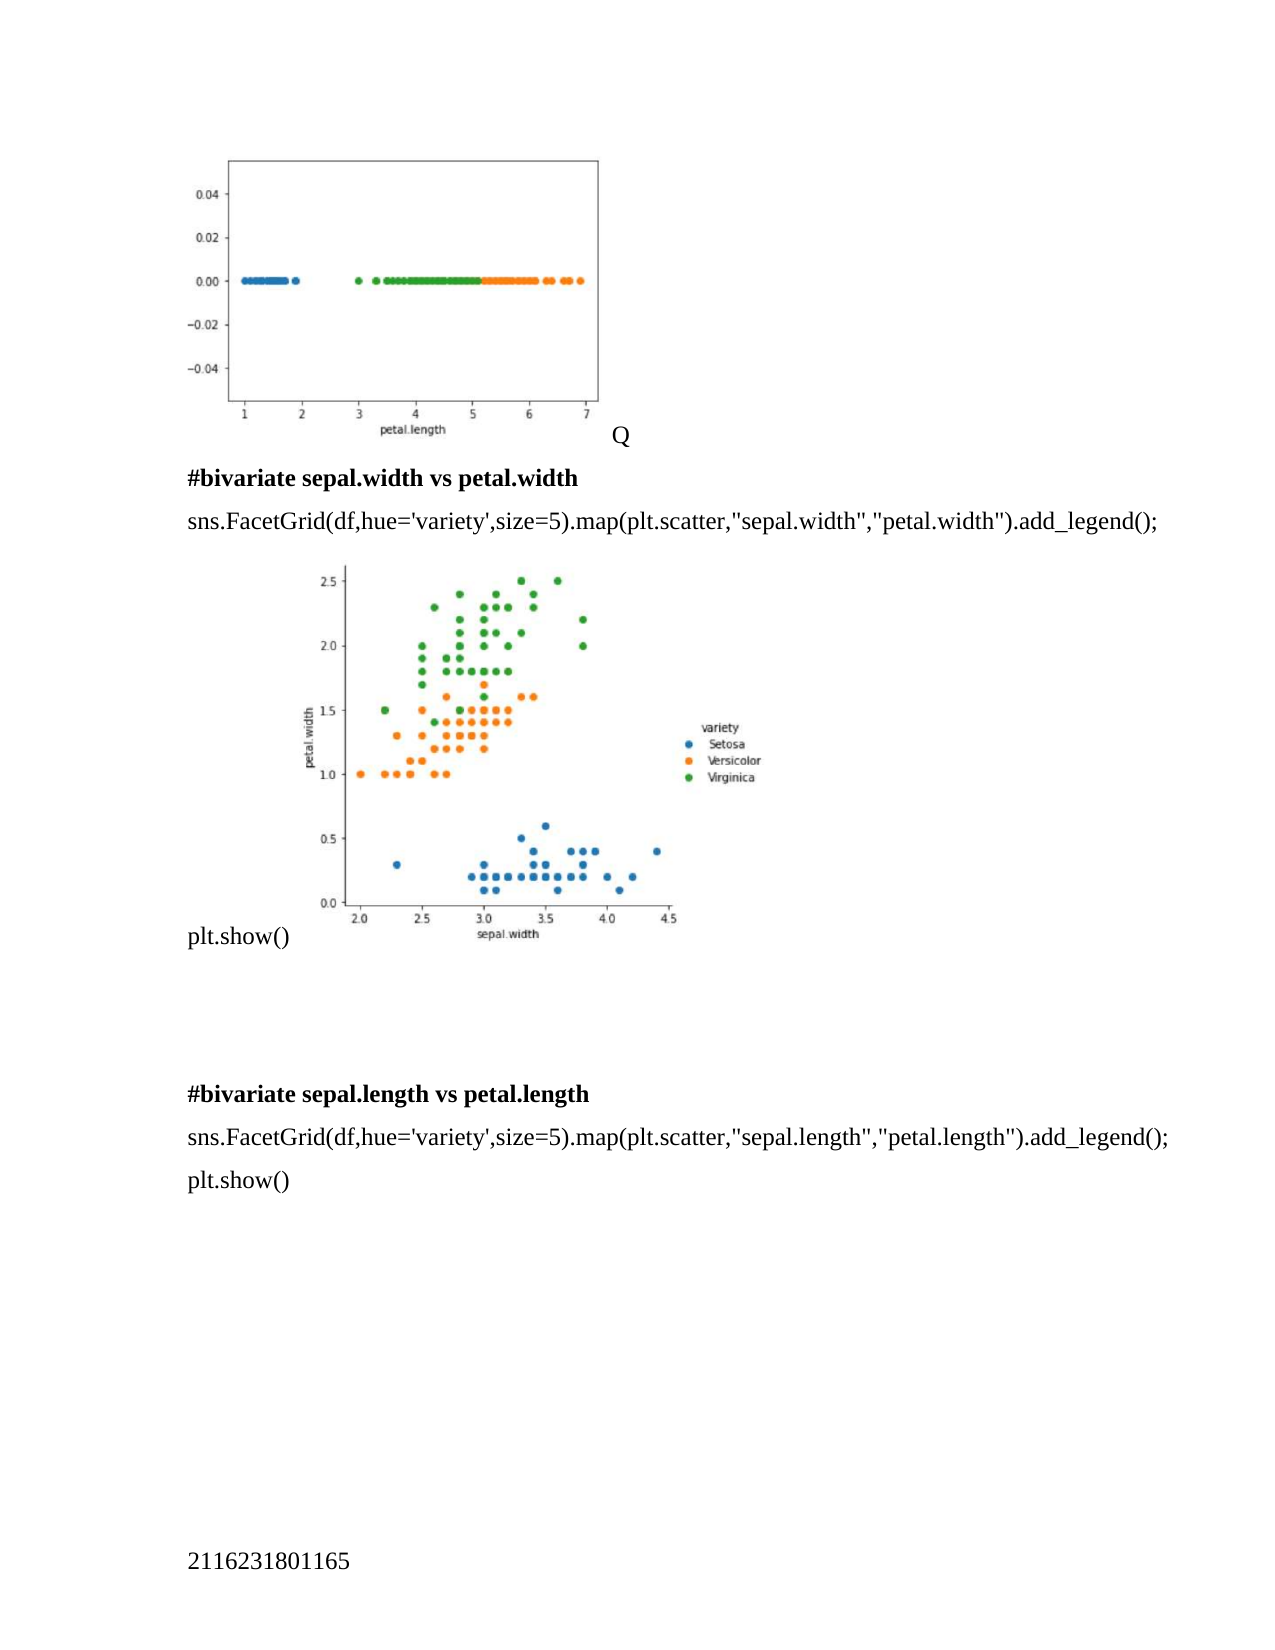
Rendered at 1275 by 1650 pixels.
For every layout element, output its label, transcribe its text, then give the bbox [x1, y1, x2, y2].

picture [187, 150, 612, 443]
text sns.FacetGrid(df,hue='variety',size=5).map(plt.scatter,"sepal.length","petal.length").add_legend(); [187, 1122, 1177, 1151]
text sns.FacetGrid(df,hue='variety',size=5).map(plt.scatter,"sepal.width","petal.width").add_legend(); [187, 506, 1192, 535]
text #bivariate sepal.length vs petal.length [187, 1079, 1125, 1108]
text #bivariate sepal.width vs petal.width [187, 463, 1125, 492]
text plt.show() [187, 1165, 1125, 1194]
picture [289, 549, 782, 945]
